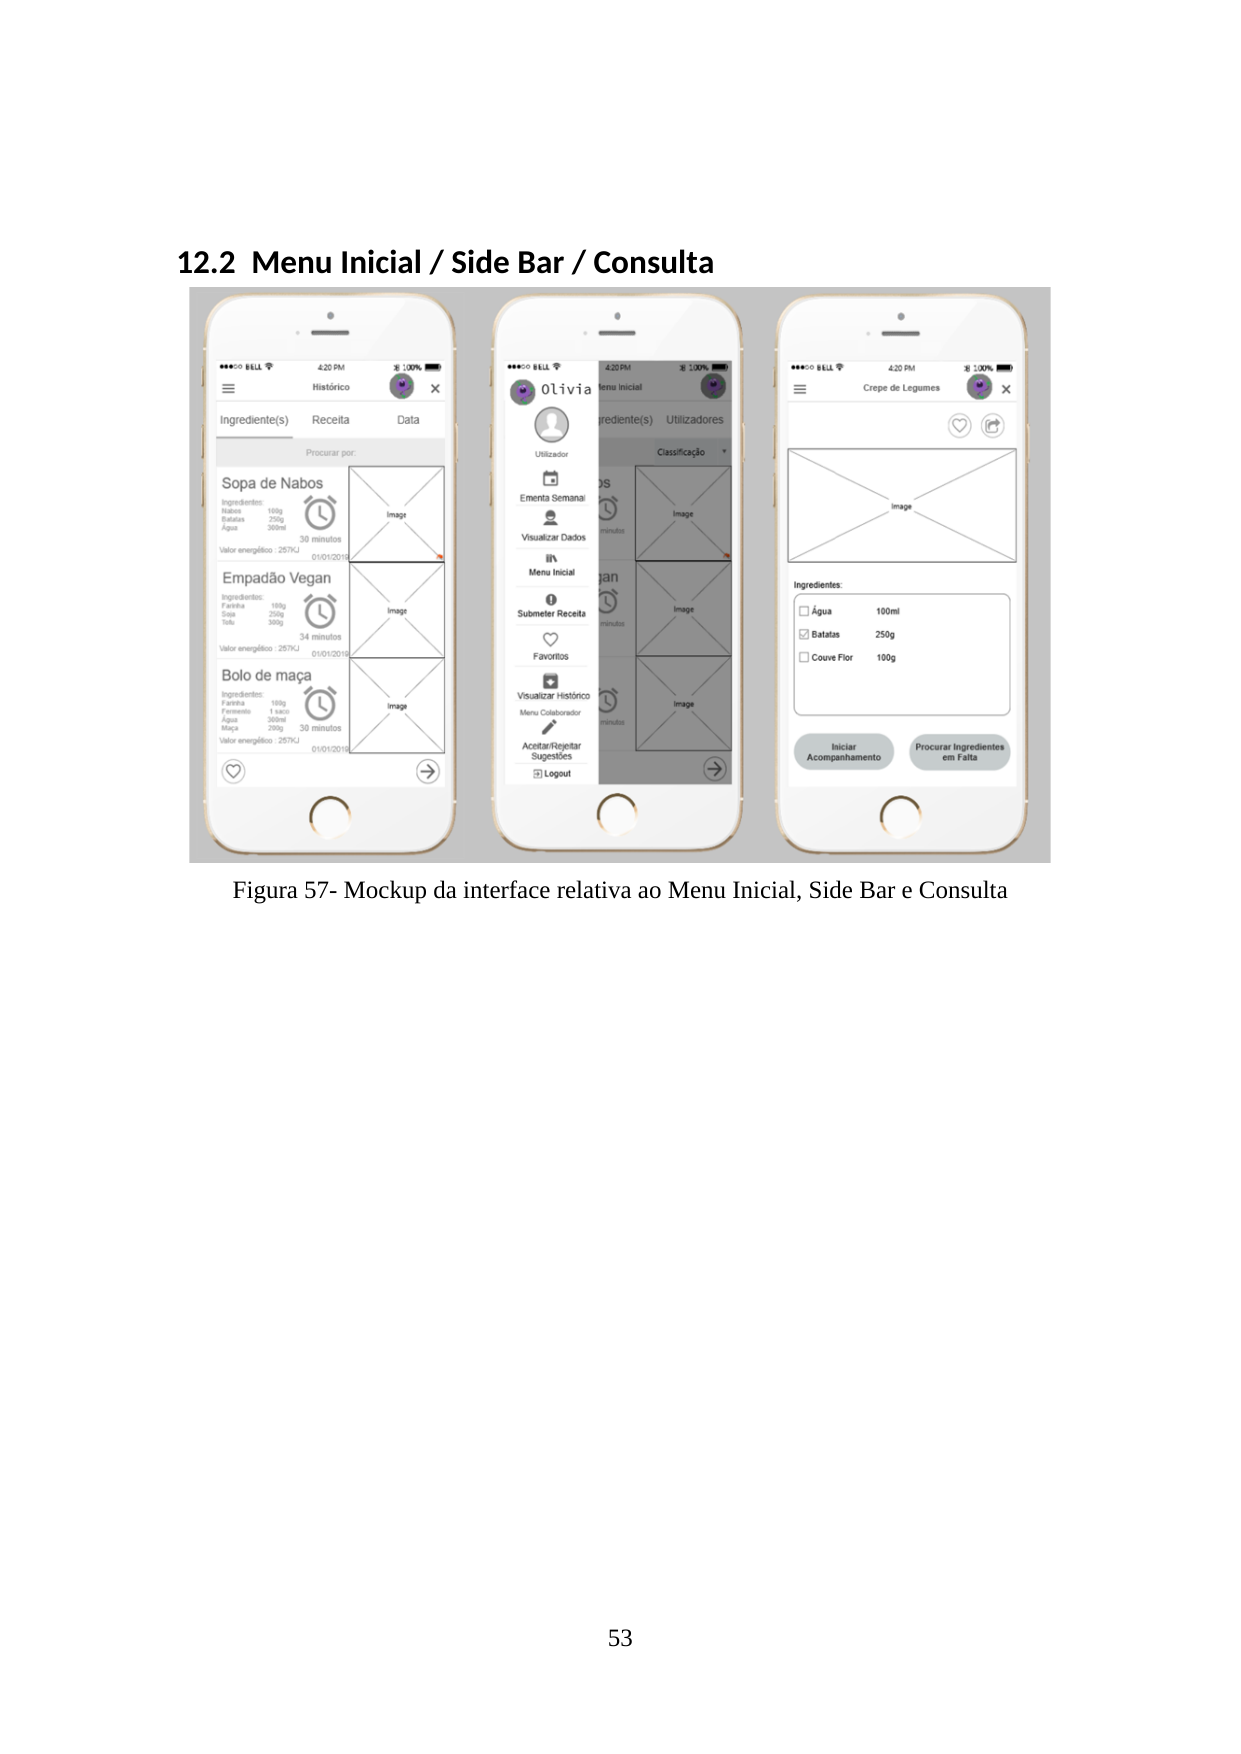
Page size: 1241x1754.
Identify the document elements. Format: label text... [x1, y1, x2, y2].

list Menu Inicial / Side Bar / Consulta [176, 241, 1063, 281]
text Figura 57- Mockup da interface relativa ao Menu Inicial, Side Bar e Consulta [177, 875, 1063, 903]
